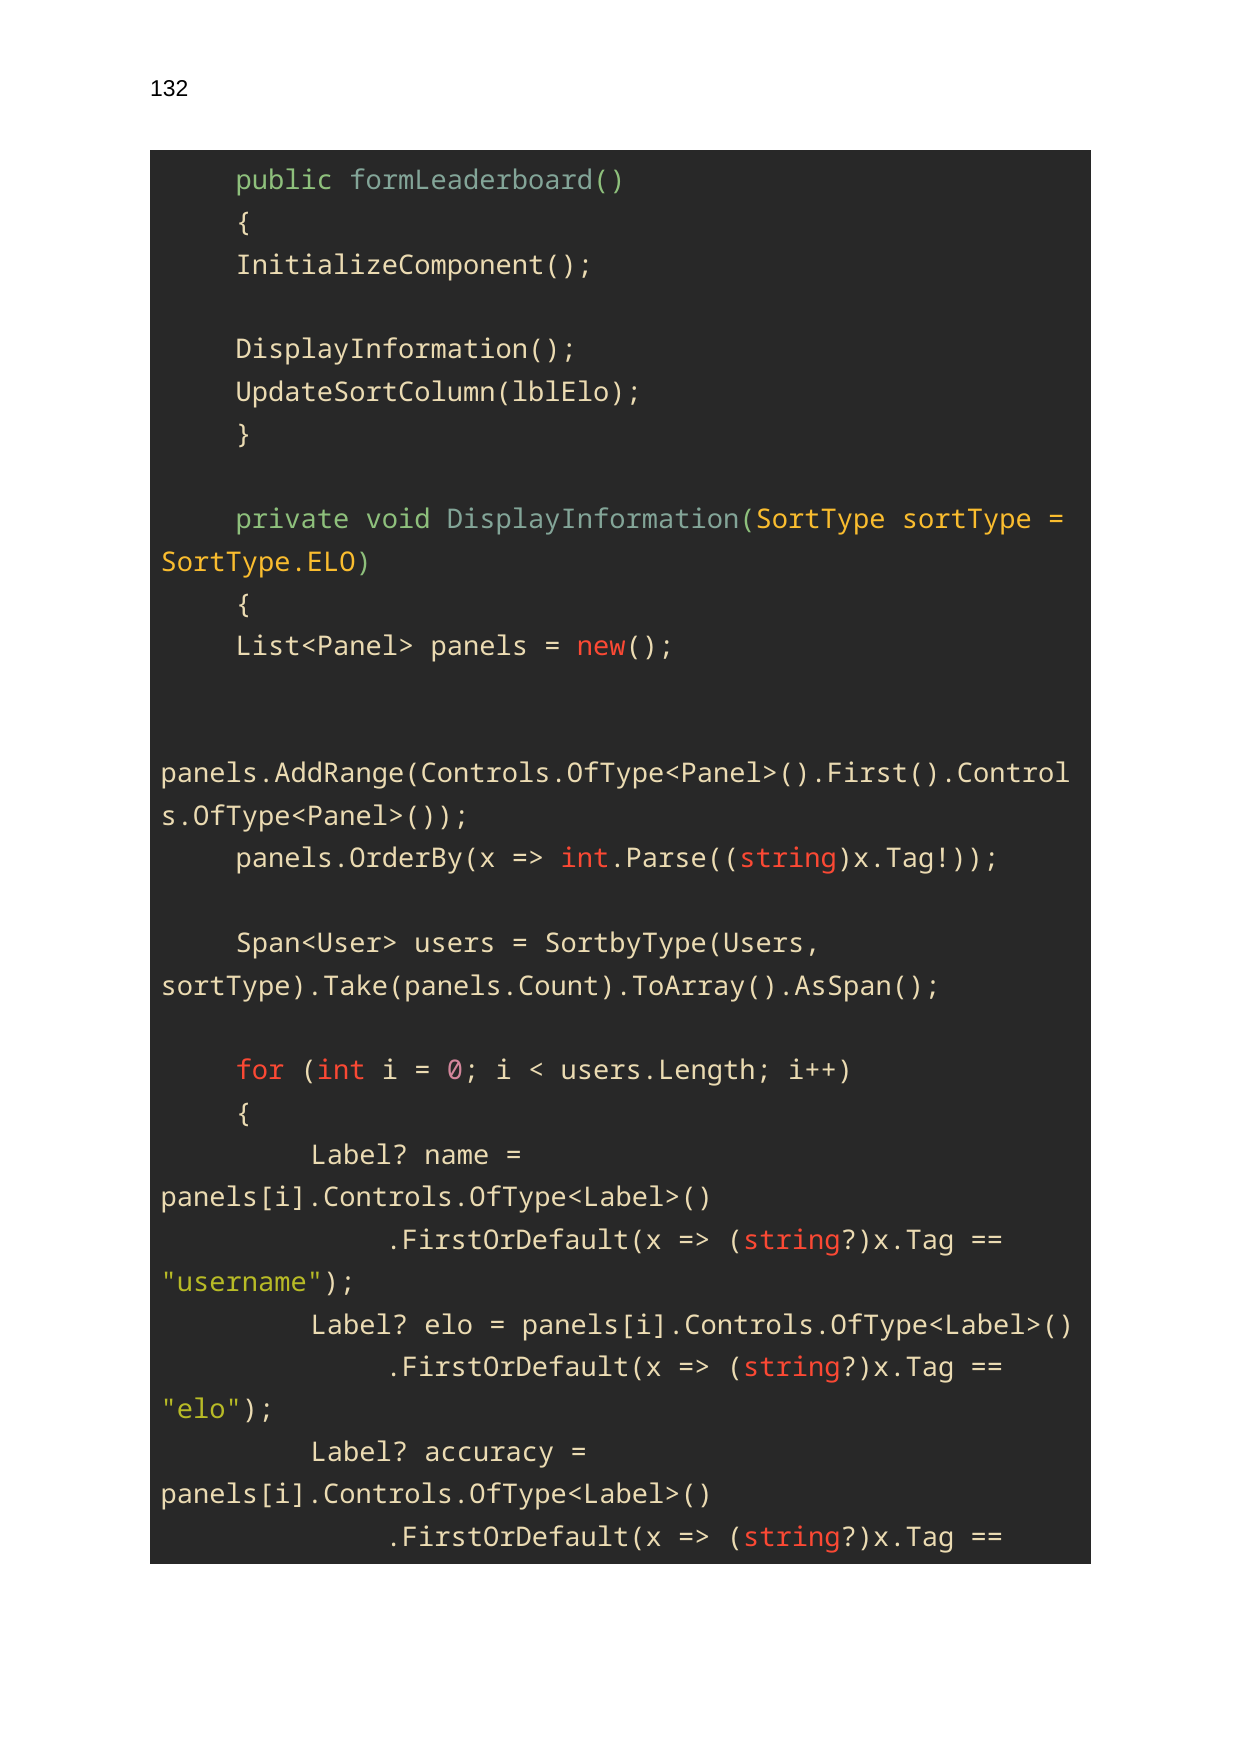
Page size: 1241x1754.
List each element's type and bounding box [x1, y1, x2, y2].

table_header [150, 150, 1091, 1564]
